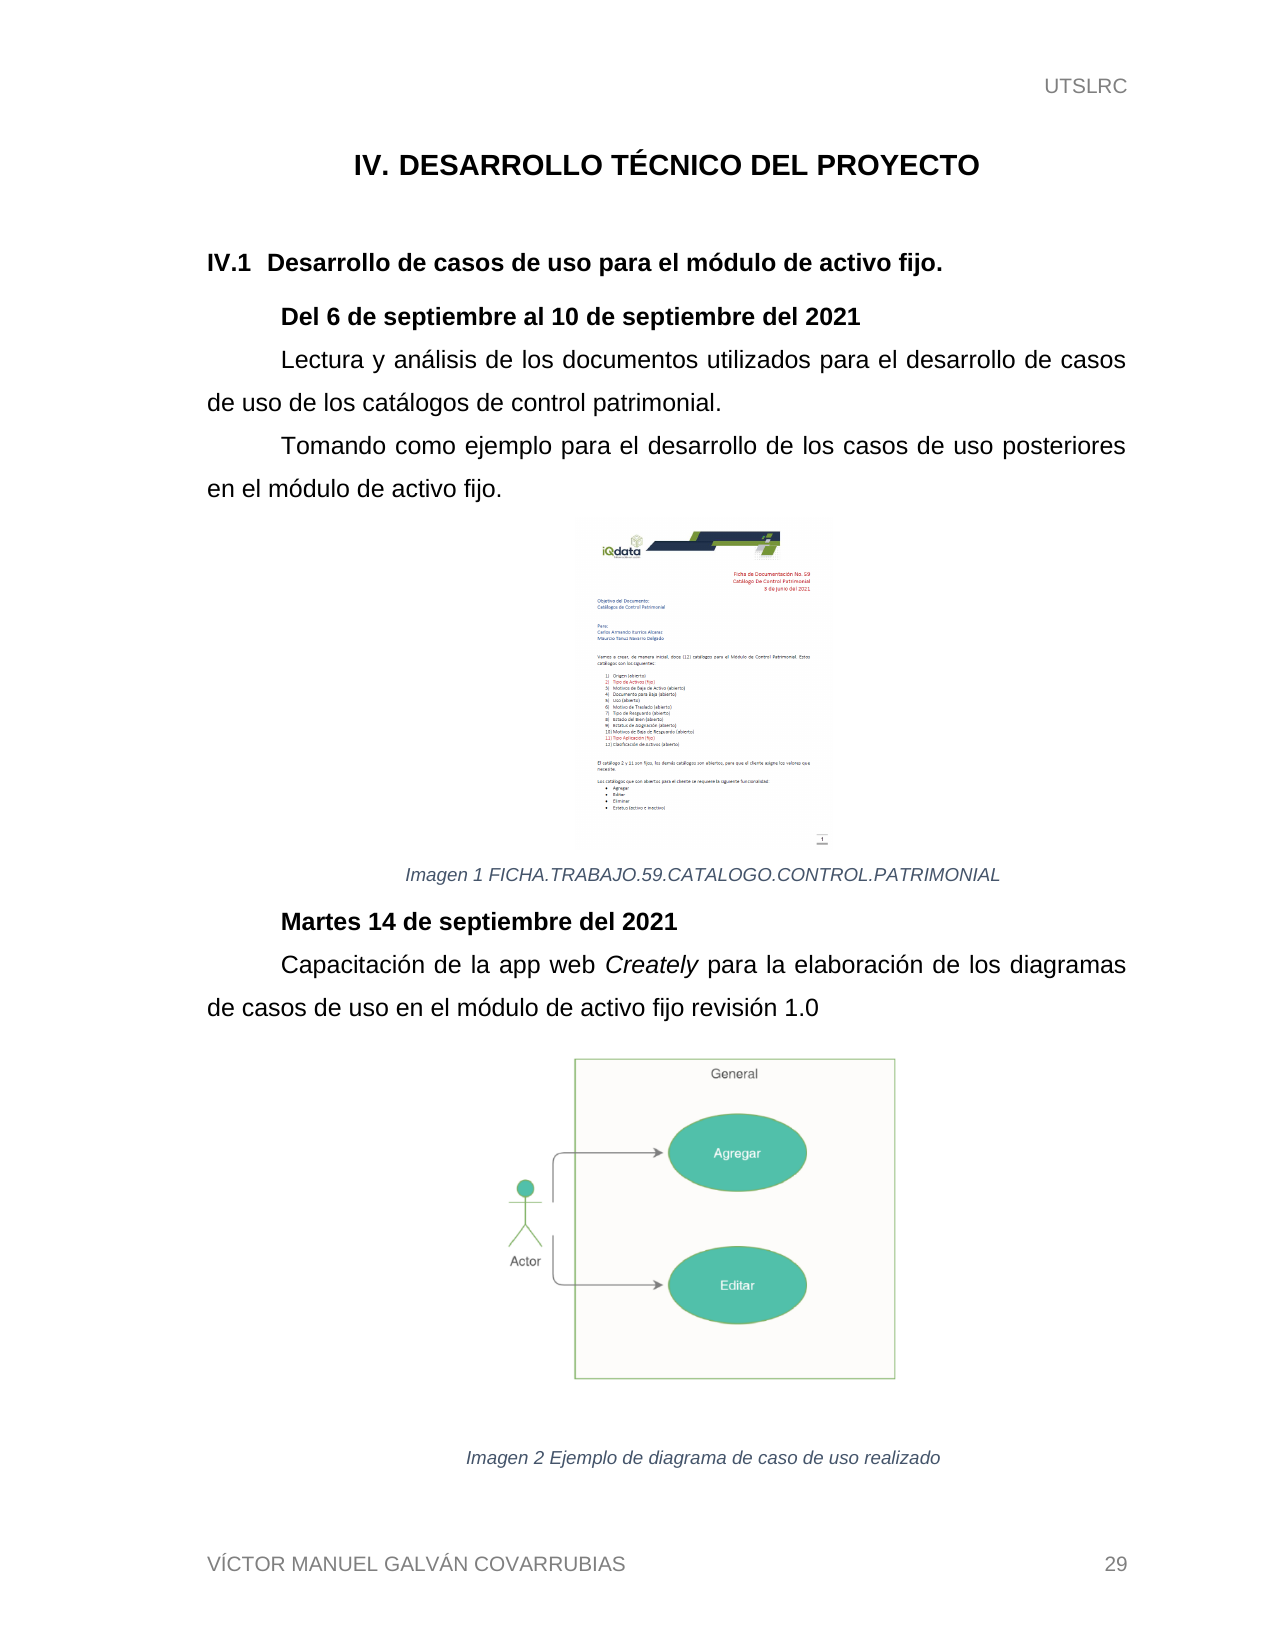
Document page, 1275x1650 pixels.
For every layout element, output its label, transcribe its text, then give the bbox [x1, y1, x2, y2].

text Capacitación de la app web Creately para la elaboración de los diagramas de casos de uso en el módulo de activo fijo revisión 1.0 [207, 950, 1127, 1022]
text Imagen 2 Ejemplo de diagrama de caso de uso realizado [207, 1447, 1127, 1468]
text Lectura y análisis de los documentos utilizados para el desarrollo de casos de uso de los catálogos de control patrimonial. [207, 345, 1127, 417]
picture [574, 517, 834, 850]
text Tomando como ejemplo para el desarrollo de los casos de uso posteriores en el módulo de activo fijo. [207, 431, 1127, 503]
subtitle DESARROLLO TÉCNICO DEL PROYECTO [207, 148, 1127, 181]
text Del 6 de septiembre al 10 de septiembre del 2021 [207, 302, 1127, 331]
subtitle Desarrollo de casos de uso para el módulo de activo fijo. [207, 248, 1127, 277]
text Martes 14 de septiembre del 2021 [207, 907, 1127, 935]
picture [503, 1036, 905, 1433]
text Imagen 1 FICHA.TRABAJO.59.CATALOGO.CONTROL.PATRIMONIAL [207, 864, 1127, 886]
